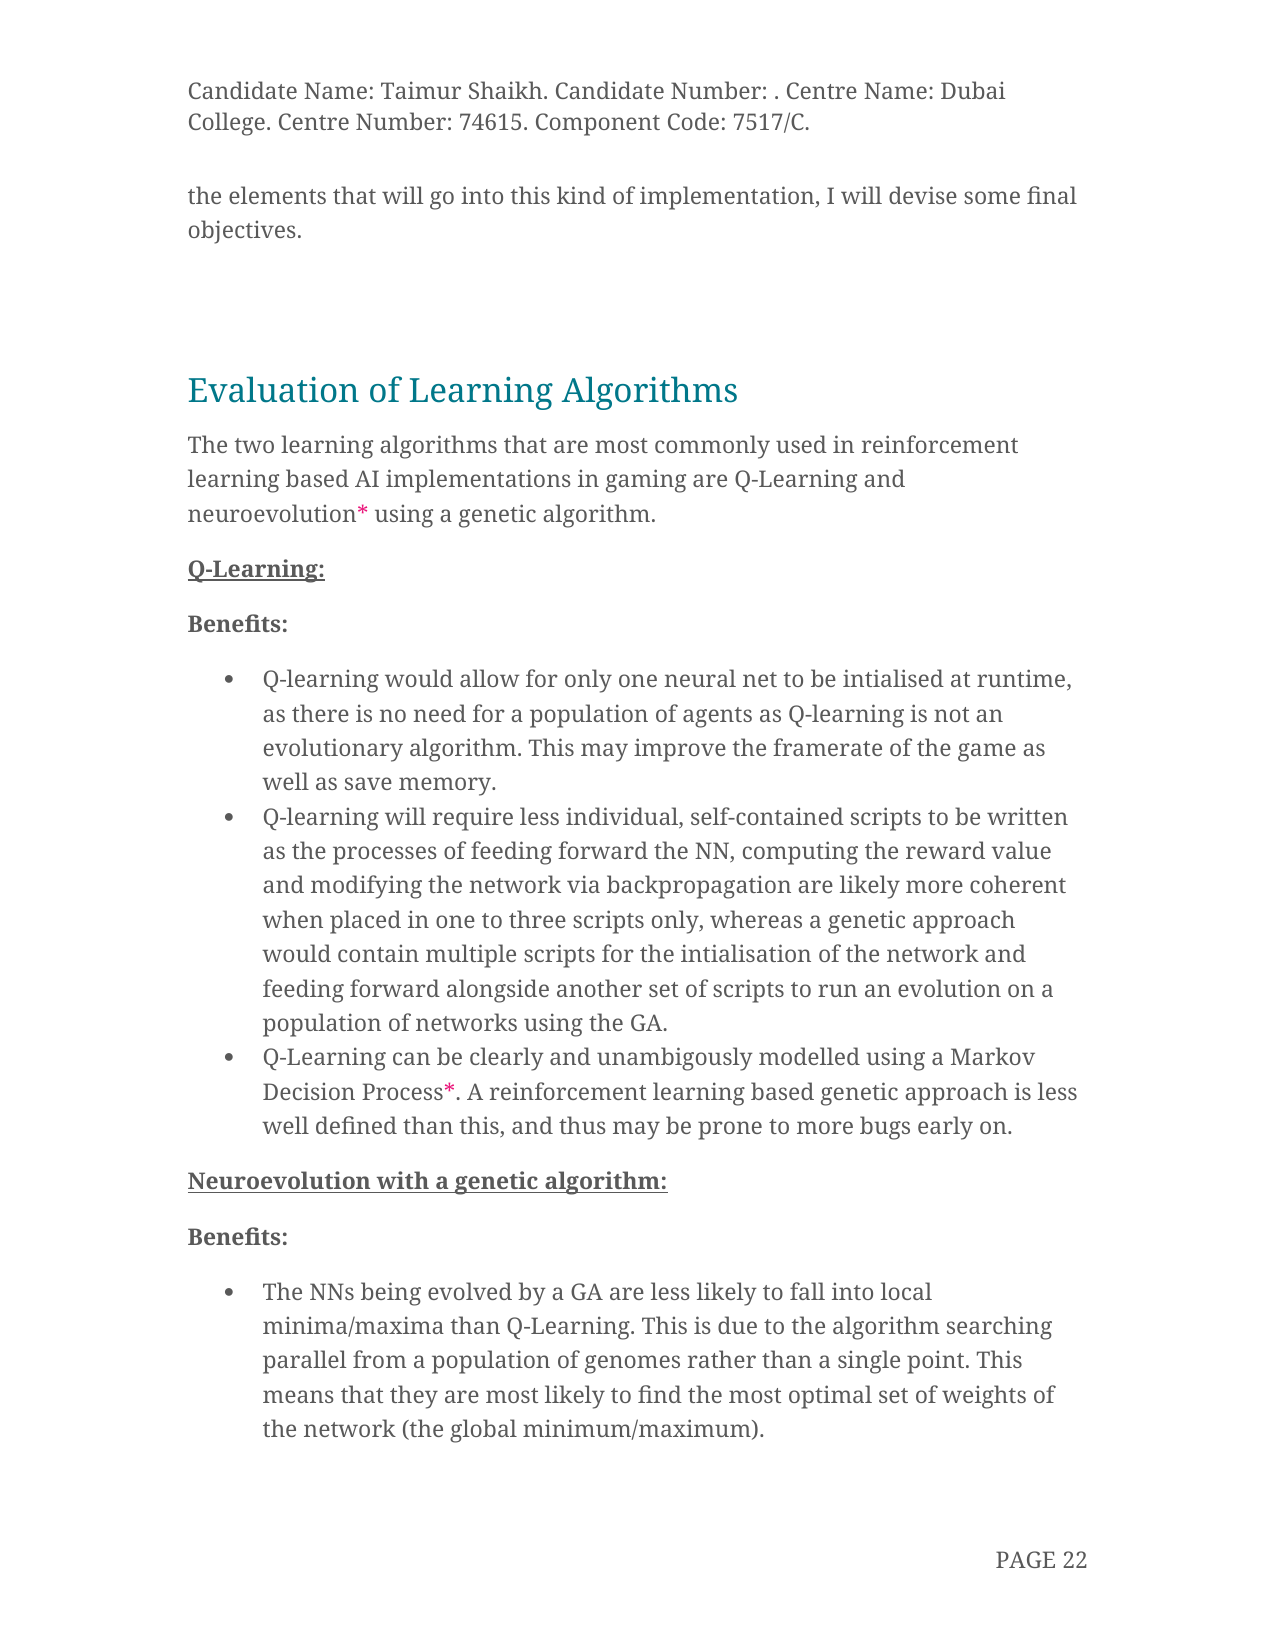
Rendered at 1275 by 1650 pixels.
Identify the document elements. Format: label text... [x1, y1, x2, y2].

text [187, 180, 1087, 246]
list Q-Learning can be clearly and unambigously modelled using a Markov Decision Process*. A reinforcement learning based genetic approach is less well defined than this, and thus may be prone to more bugs early on. [225, 1041, 1087, 1141]
text Neuroevolution with a genetic algorithm: [187, 1165, 1087, 1197]
subtitle Evaluation of Learning Algorithms [187, 366, 1087, 412]
text Benefits: [187, 608, 1087, 639]
text The two learning algorithms that are most commonly used in reinforcement learning based AI implementations in gaming are Q-Learning and neuroevolution* using a genetic algorithm. [187, 429, 1087, 529]
list The NNs being evolved by a GA are less likely to fall into local minima/maxima than Q-Learning. This is due to the algorithm searching parallel from a population of genomes rather than a single point. This means that they are most likely to find the most optimal set of weights of the network (the global minimum/maximum). [225, 1276, 1087, 1444]
list Q-learning would allow for only one neural net to be intialised at runtime, as there is no need for a population of agents as Q-learning is not an evolutionary algorithm. This may improve the framerate of the game as well as save memory. [225, 663, 1087, 798]
text Q-Learning: [187, 553, 1087, 584]
list Q-learning will require less individual, self-contained scripts to be written as the processes of feeding forward the NN, computing the reward value and modifying the network via backpropagation are likely more coherent when placed in one to three scripts only, whereas a genetic approach would contain multiple scripts for the intialisation of the network and feeding forward alongside another set of scripts to run an evolution on a population of networks using the GA. [225, 801, 1087, 1038]
text Benefits: [187, 1221, 1087, 1252]
